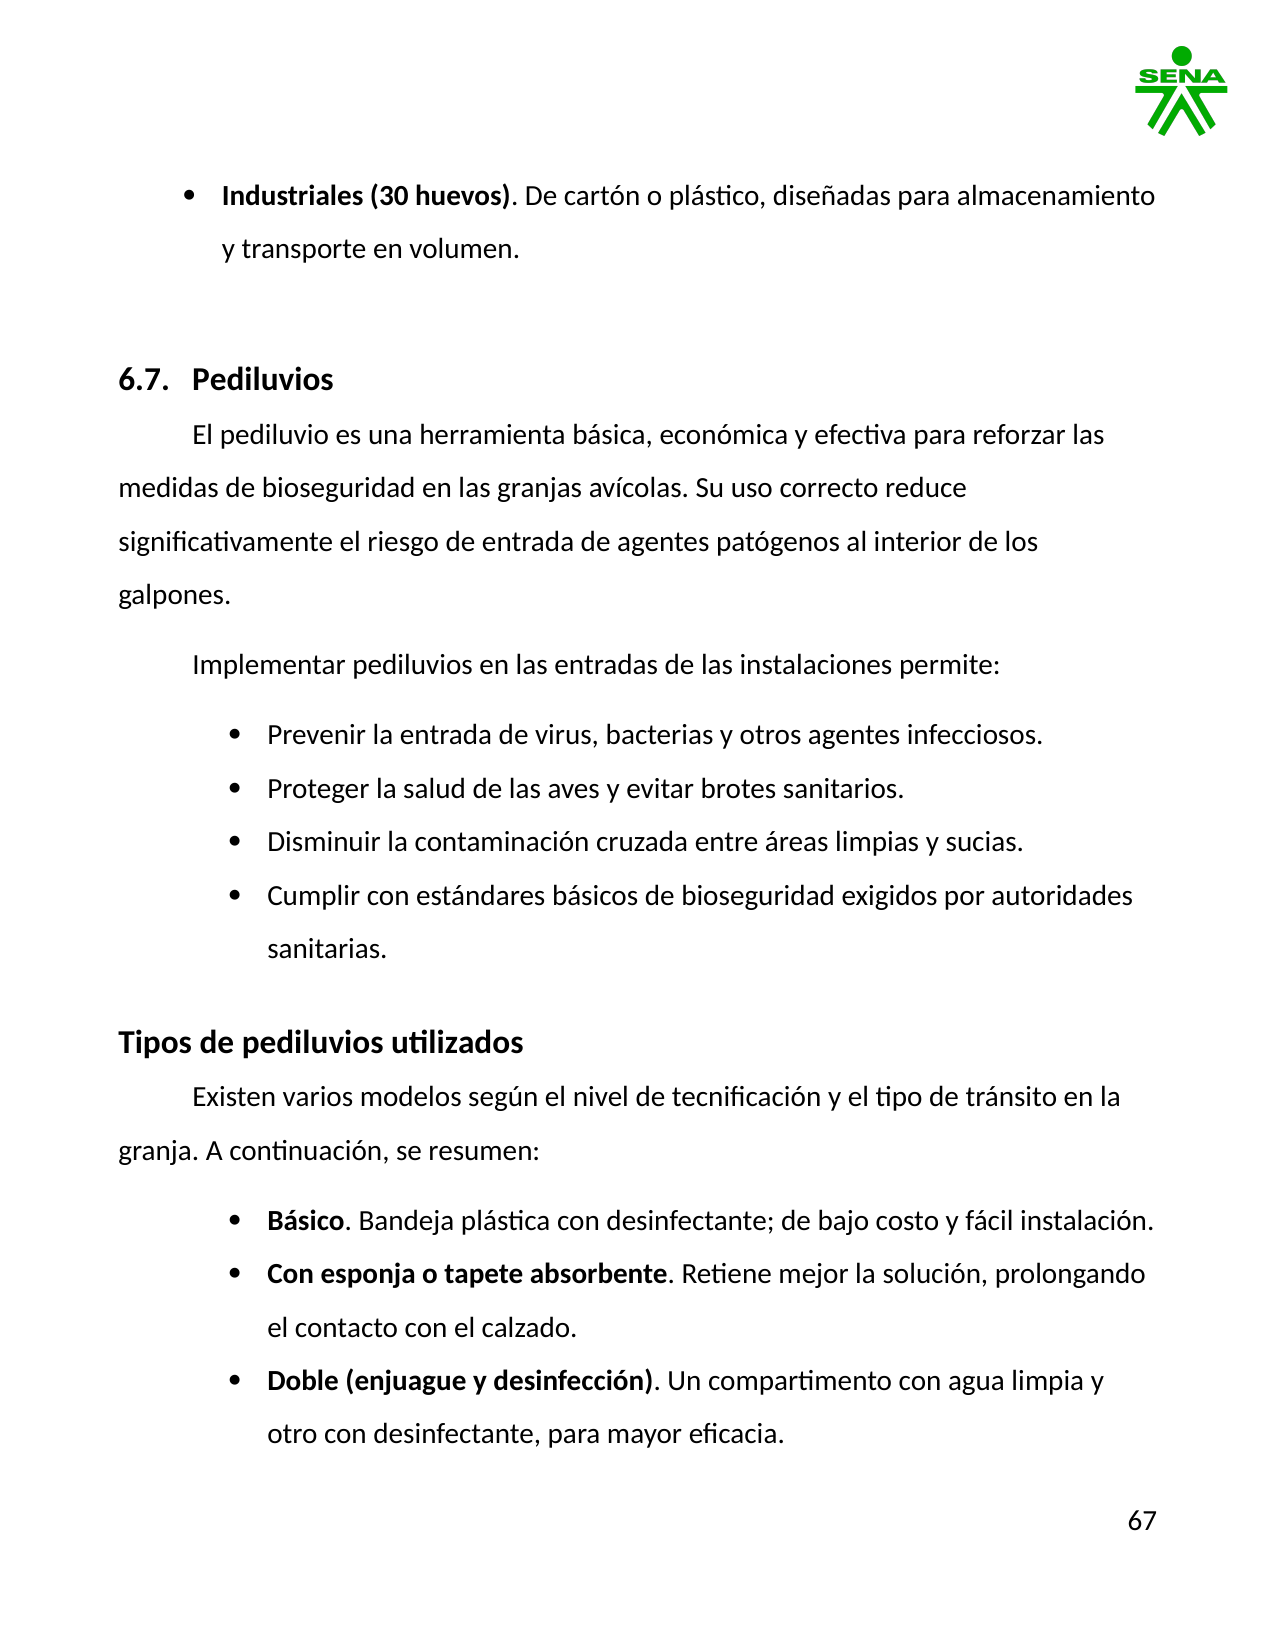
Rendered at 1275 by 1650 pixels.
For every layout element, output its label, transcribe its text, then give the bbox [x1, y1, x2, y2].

list Disminuir la contaminación cruzada entre áreas limpias y sucias. [229, 823, 1157, 859]
subtitle Pediluvios [118, 358, 1157, 399]
list Cumplir con estándares básicos de bioseguridad exigidos por autoridades sanitarias. [229, 877, 1157, 966]
list Con esponja o tapete absorbente. Retiene mejor la solución, prolongando el contacto con el calzado. [229, 1255, 1157, 1344]
list Proteger la salud de las aves y evitar brotes sanitarios. [229, 770, 1157, 805]
list Doble (enjuague y desinfección). Un compartimento con agua limpia y otro con desinfectante, para mayor eficacia. [229, 1362, 1157, 1451]
text El pediluvio es una herramienta básica, económica y efectiva para reforzar las medidas de bioseguridad en las granjas avícolas. Su uso correcto reduce significativamente el riesgo de entrada de agentes patógenos al interior de los galpones. [118, 416, 1157, 612]
list Industriales (30 huevos). De cartón o plástico, diseñadas para almacenamiento y transporte en volumen. [184, 177, 1157, 266]
subtitle Tipos de pediluvios utilizados [118, 1021, 1157, 1062]
text Implementar pediluvios en las entradas de las instalaciones permite: [118, 646, 1157, 682]
list Básico. Bandeja plástica con desinfectante; de bajo costo y fácil instalación. [229, 1202, 1157, 1237]
list Prevenir la entrada de virus, bacterias y otros agentes infecciosos. [229, 716, 1157, 752]
text Existen varios modelos según el nivel de tecnificación y el tipo de tránsito en la granja. A continuación, se resumen: [118, 1078, 1157, 1167]
picture [1135, 46, 1228, 136]
